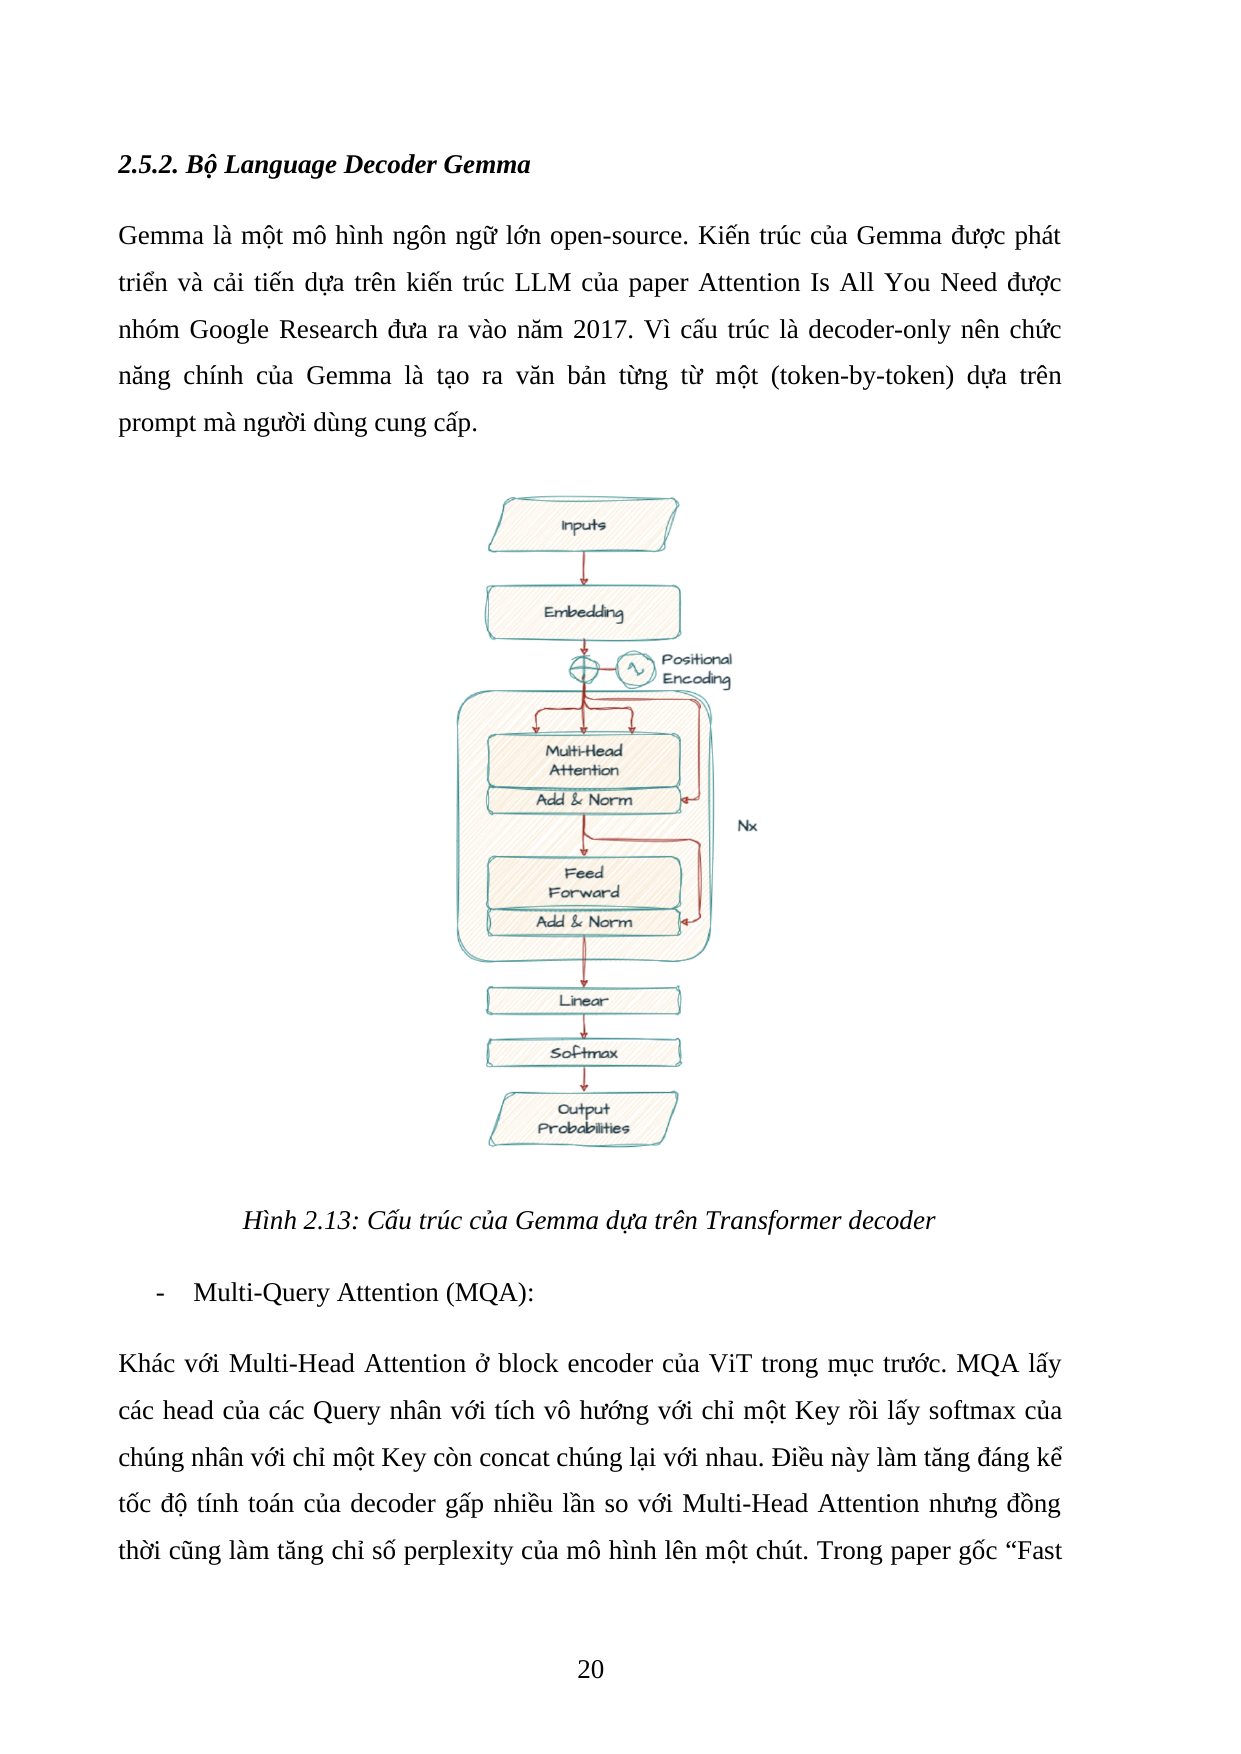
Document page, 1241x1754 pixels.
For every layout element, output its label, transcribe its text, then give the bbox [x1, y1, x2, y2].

list Multi-Query Attention (MQA): [156, 1276, 1063, 1307]
text Hình 2.13: Cấu trúc của Gemma dựa trên Transformer decoder [118, 1204, 1063, 1235]
subtitle 2.5.2. Bộ Language Decoder Gemma [118, 148, 1063, 179]
text Gemma là một mô hình ngôn ngữ lớn open-source. Kiến trúc của Gemma được phát triển và cải tiến dựa trên kiến trúc LLM của paper Attention Is All You Need được nhóm Google Research đưa ra vào năm 2017. Vì cấu trúc là decoder-only nên chức năng chính của Gemma là tạo ra văn bản từng từ một (token-by-token) dựa trên prompt mà người dùng cung cấp. [118, 219, 1063, 437]
picture [386, 477, 796, 1164]
